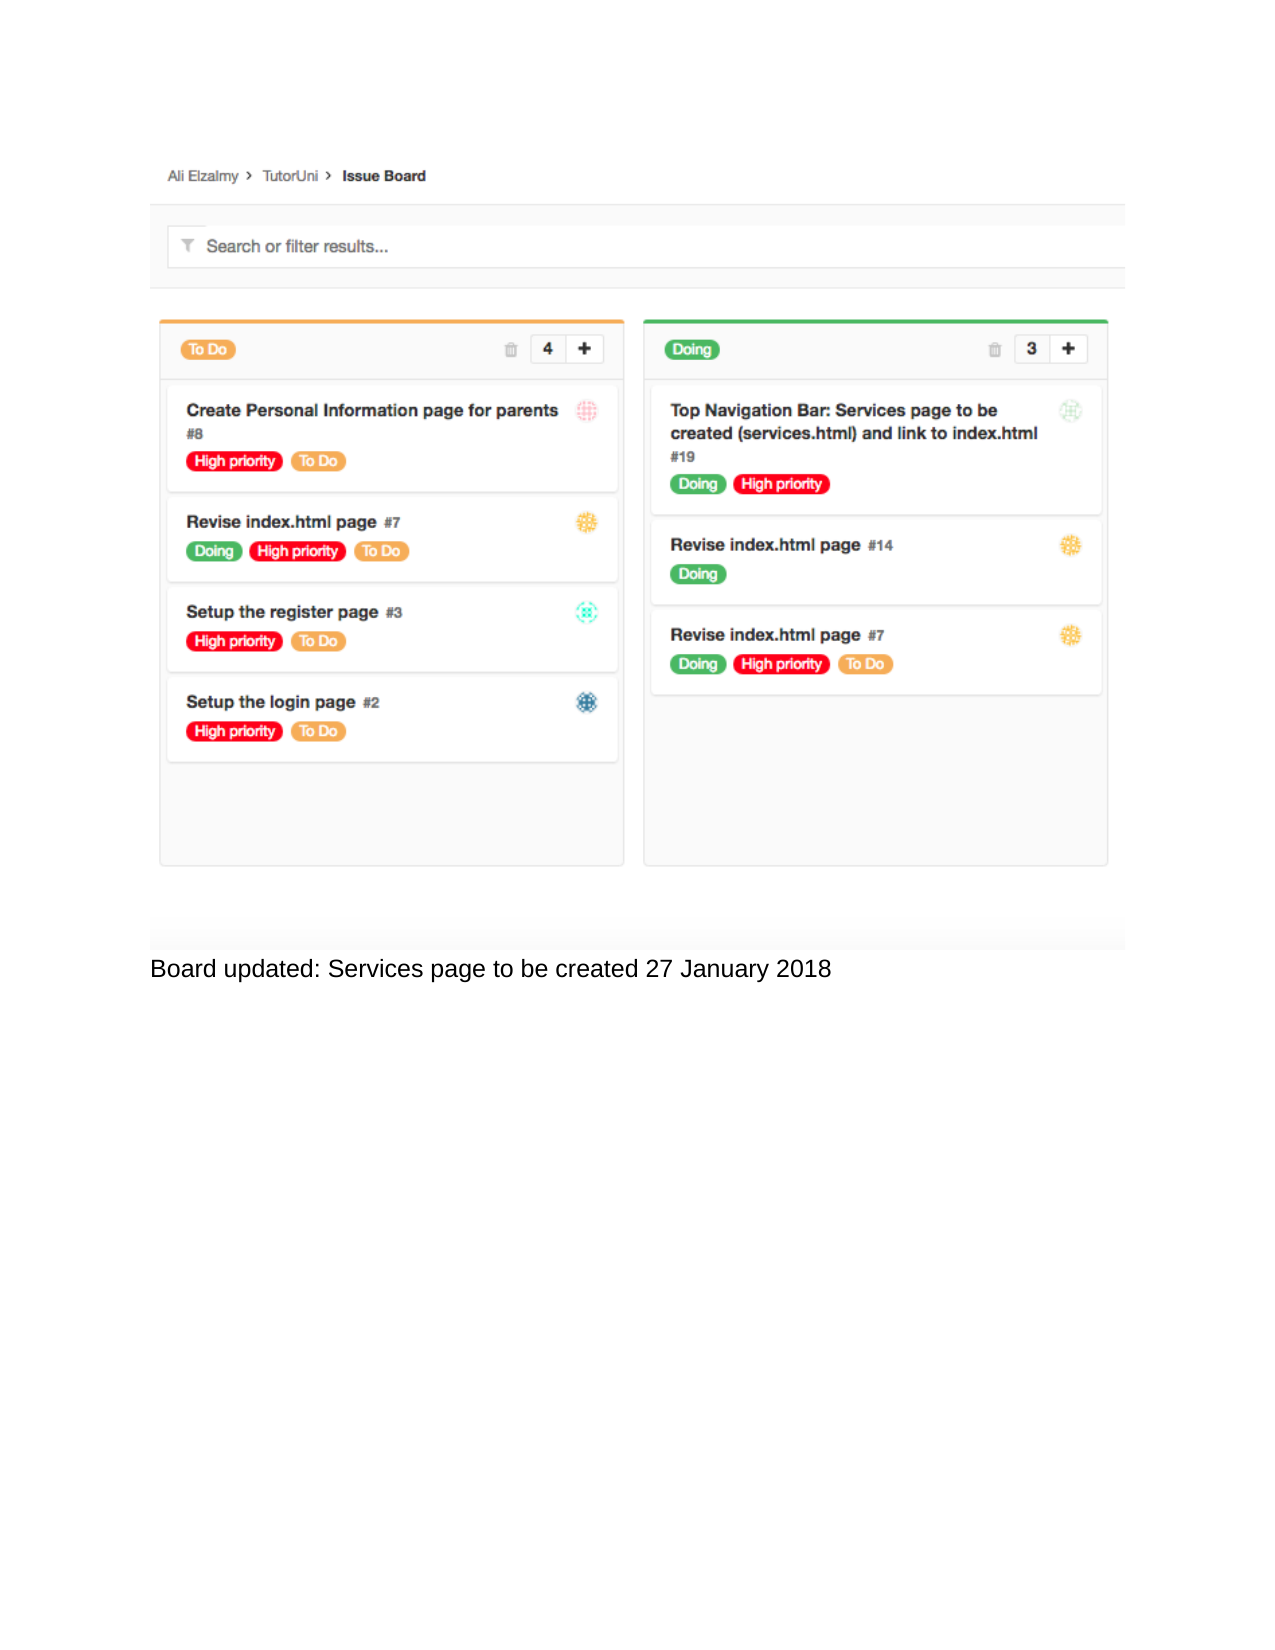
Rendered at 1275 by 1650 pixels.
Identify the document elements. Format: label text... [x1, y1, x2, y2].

text Board updated: Services page to be created 27 January 2018 [150, 954, 1125, 983]
picture [150, 150, 1125, 950]
